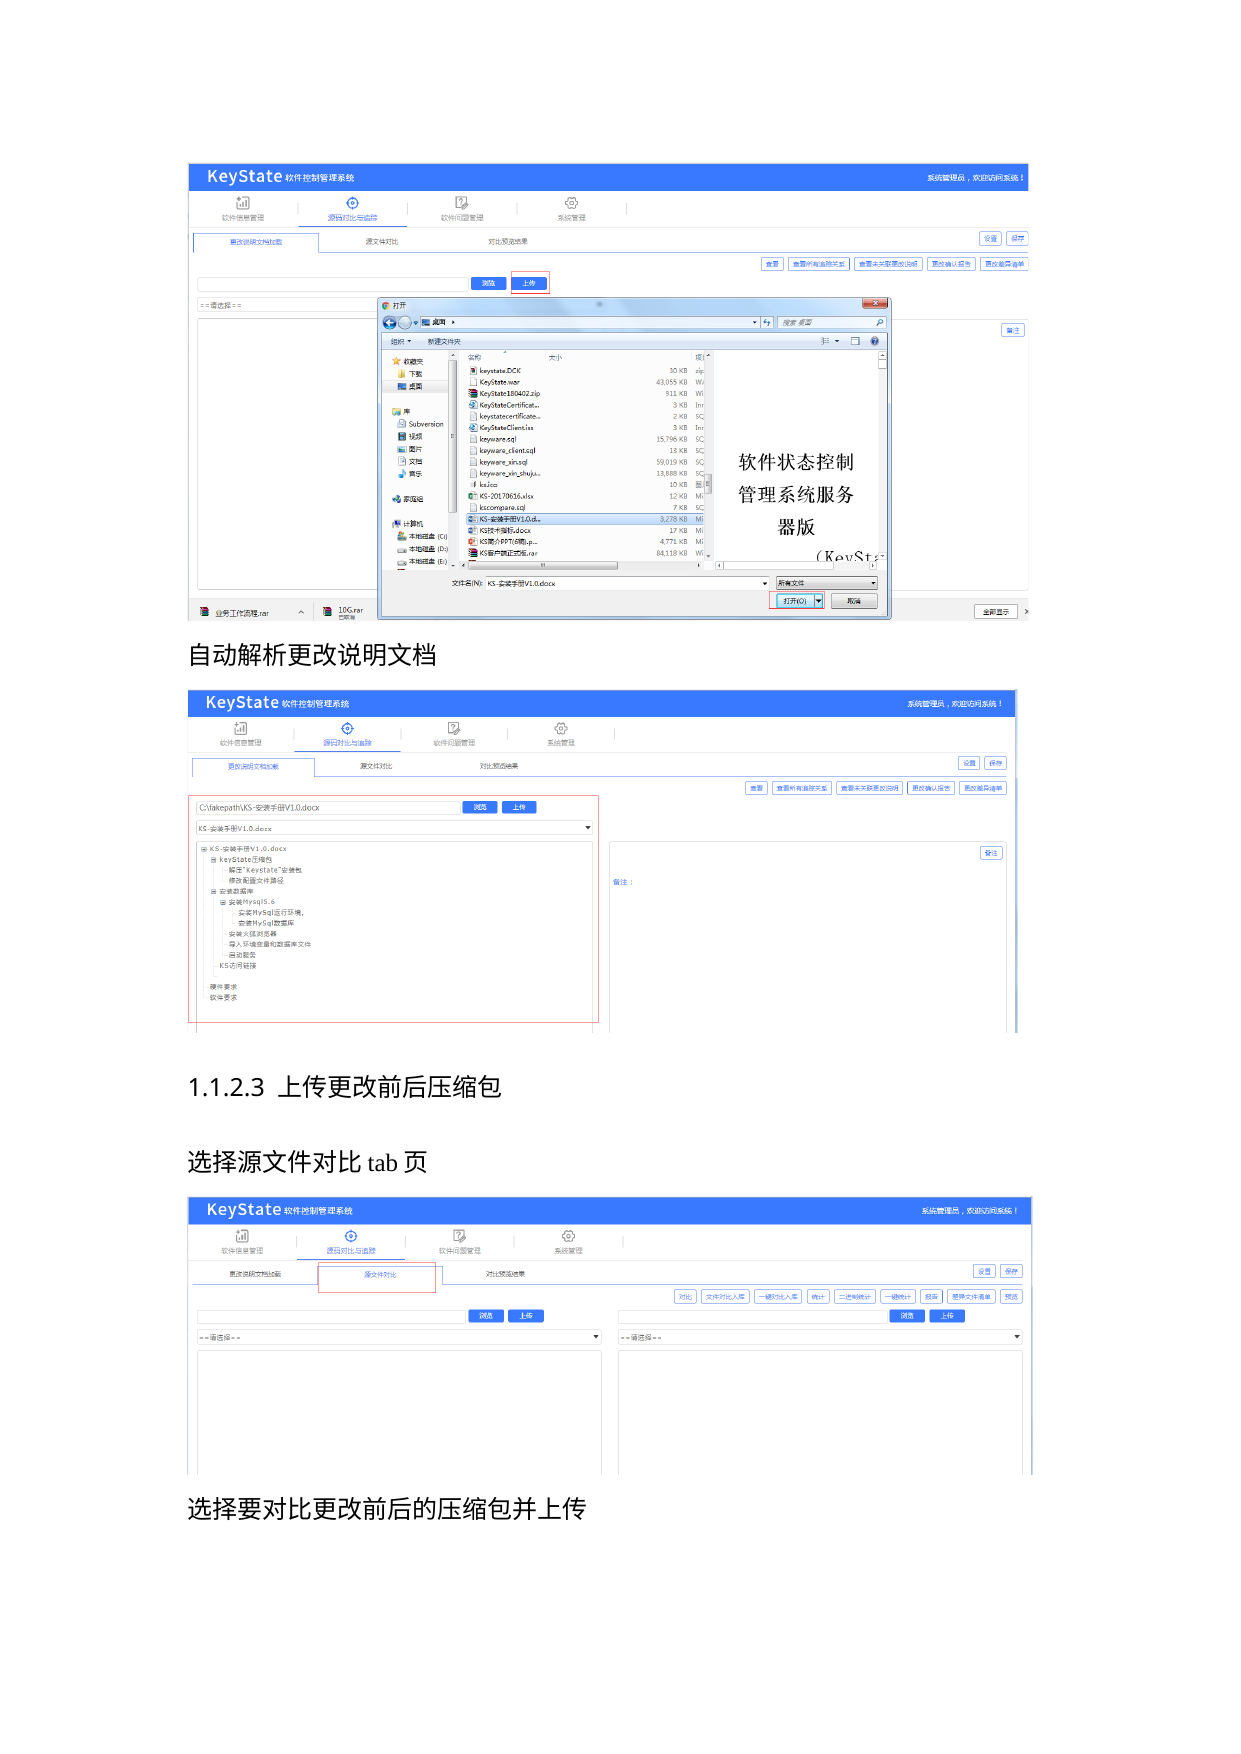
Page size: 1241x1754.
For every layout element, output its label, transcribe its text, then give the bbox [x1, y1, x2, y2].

text 自动解析更改说明文档 [187, 635, 1053, 671]
text 选择要对比更改前后的压缩包并上传 [187, 1489, 1053, 1525]
picture [187, 162, 1029, 621]
picture [187, 689, 1018, 1033]
picture [187, 1196, 1033, 1475]
subtitle 上传更改前后压缩包 [187, 1053, 1053, 1118]
text 选择源文件对比tab页 [187, 1142, 1053, 1179]
